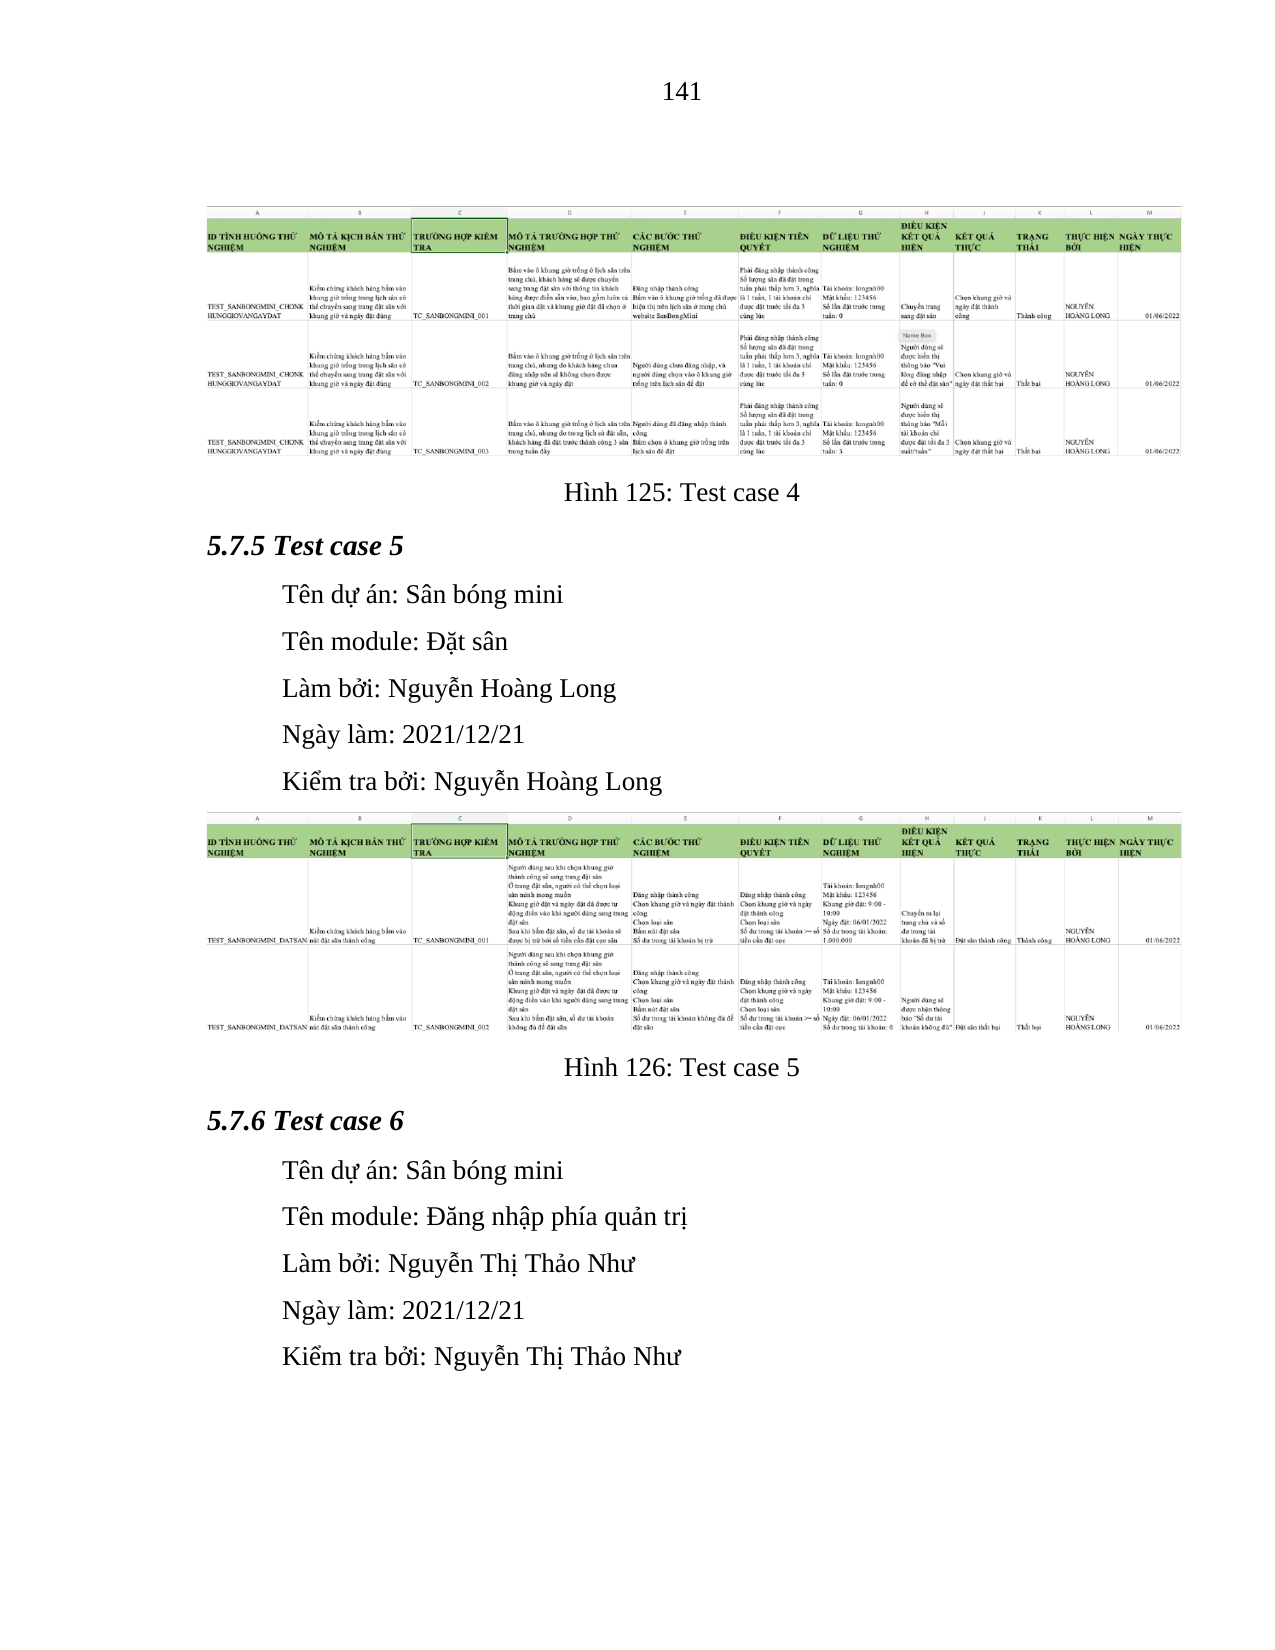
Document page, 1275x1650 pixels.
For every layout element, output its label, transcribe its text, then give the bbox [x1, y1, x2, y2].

text Hình 126: Test case 5 [207, 1052, 1157, 1083]
text Ngày làm: 2021/12/21 [207, 1294, 1157, 1325]
text Ngày làm: 2021/12/21 [207, 719, 1157, 750]
text 5.7.6 Test case 6 [207, 1103, 1157, 1137]
text Tên dự án: Sân bóng mini [207, 1154, 1157, 1185]
text Hình 125: Test case 4 [207, 476, 1157, 507]
text 5.7.5 Test case 5 [207, 528, 1157, 562]
text Làm bởi: Nguyễn Hoàng Long [207, 672, 1157, 703]
text Tên dự án: Sân bóng mini [207, 579, 1157, 610]
picture [206, 812, 1182, 1031]
text Tên module: Đăng nhập phía quản trị [207, 1201, 1157, 1232]
text Kiểm tra bởi: Nguyễn Hoàng Long [207, 765, 1157, 796]
picture [206, 206, 1182, 456]
text Tên module: Đặt sân [207, 625, 1157, 656]
text Làm bởi: Nguyễn Thị Thảo Như [207, 1247, 1157, 1278]
text Kiểm tra bởi: Nguyễn Thị Thảo Như [207, 1341, 1157, 1372]
